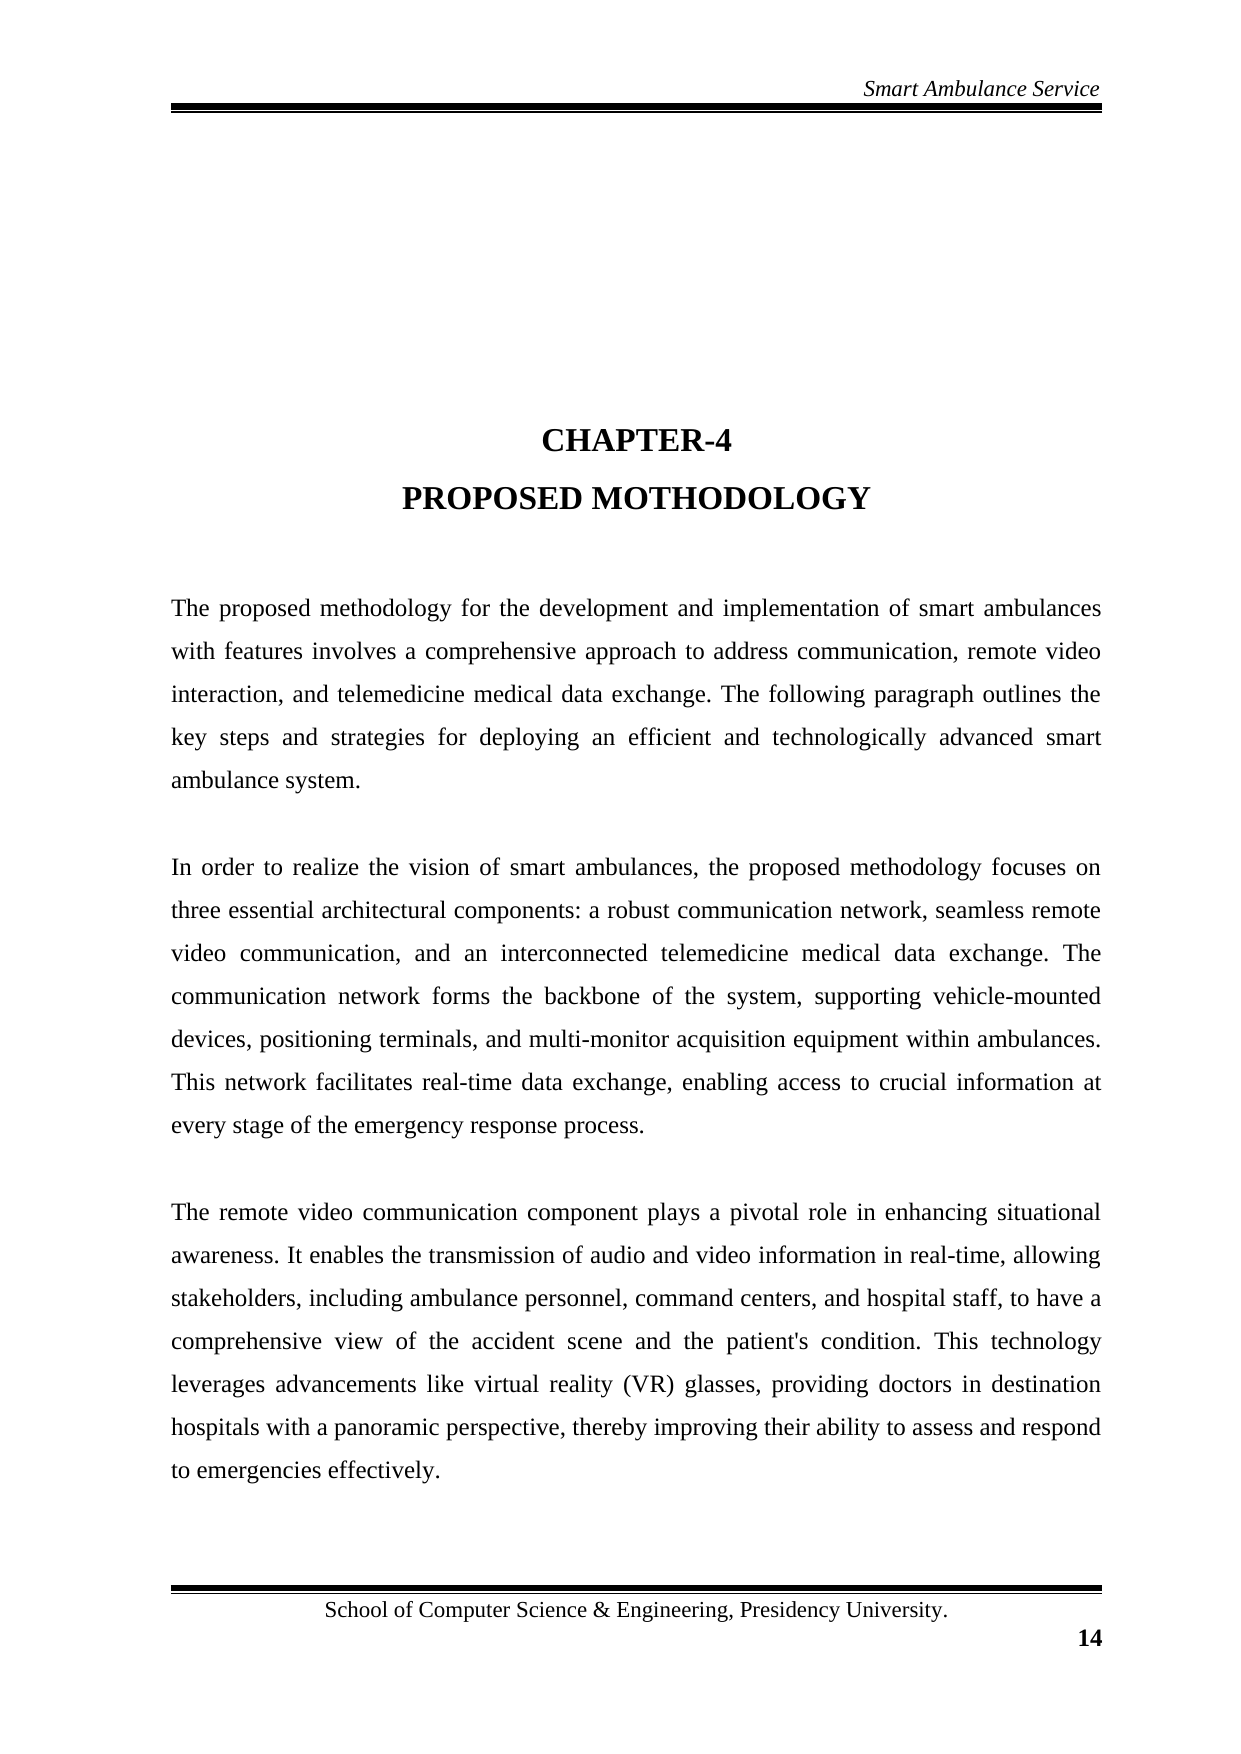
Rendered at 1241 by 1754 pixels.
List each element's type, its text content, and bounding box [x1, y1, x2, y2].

text The remote video communication component plays a pivotal role in enhancing situational awareness. It enables the transmission of audio and video information in real-time, allowing stakeholders, including ambulance personnel, command centers, and hospital staff, to have a comprehensive view of the accident scene and the patient's condition. This technology leverages advancements like virtual reality (VR) glasses, providing doctors in destination hospitals with a panoramic perspective, thereby improving their ability to assess and respond to emergencies effectively. [171, 1197, 1102, 1484]
text CHAPTER-4 [171, 420, 1102, 459]
text PROPOSED MOTHODOLOGY [171, 478, 1102, 516]
text In order to realize the vision of smart ambulances, the proposed methodology focuses on three essential architectural components: a robust communication network, seamless remote video communication, and an interconnected telemedicine medical data exchange. The communication network forms the backbone of the system, supporting vehicle-mounted devices, positioning terminals, and multi-monitor acquisition equipment within ambulances. This network facilitates real-time data exchange, enabling access to crucial information at every stage of the emergency response process. [171, 852, 1102, 1139]
text The proposed methodology for the development and implementation of smart ambulances with features involves a comprehensive approach to address communication, remote video interaction, and telemedicine medical data exchange. The following paragraph outlines the key steps and strategies for deploying an efficient and technologically advanced smart ambulance system. [171, 593, 1102, 794]
